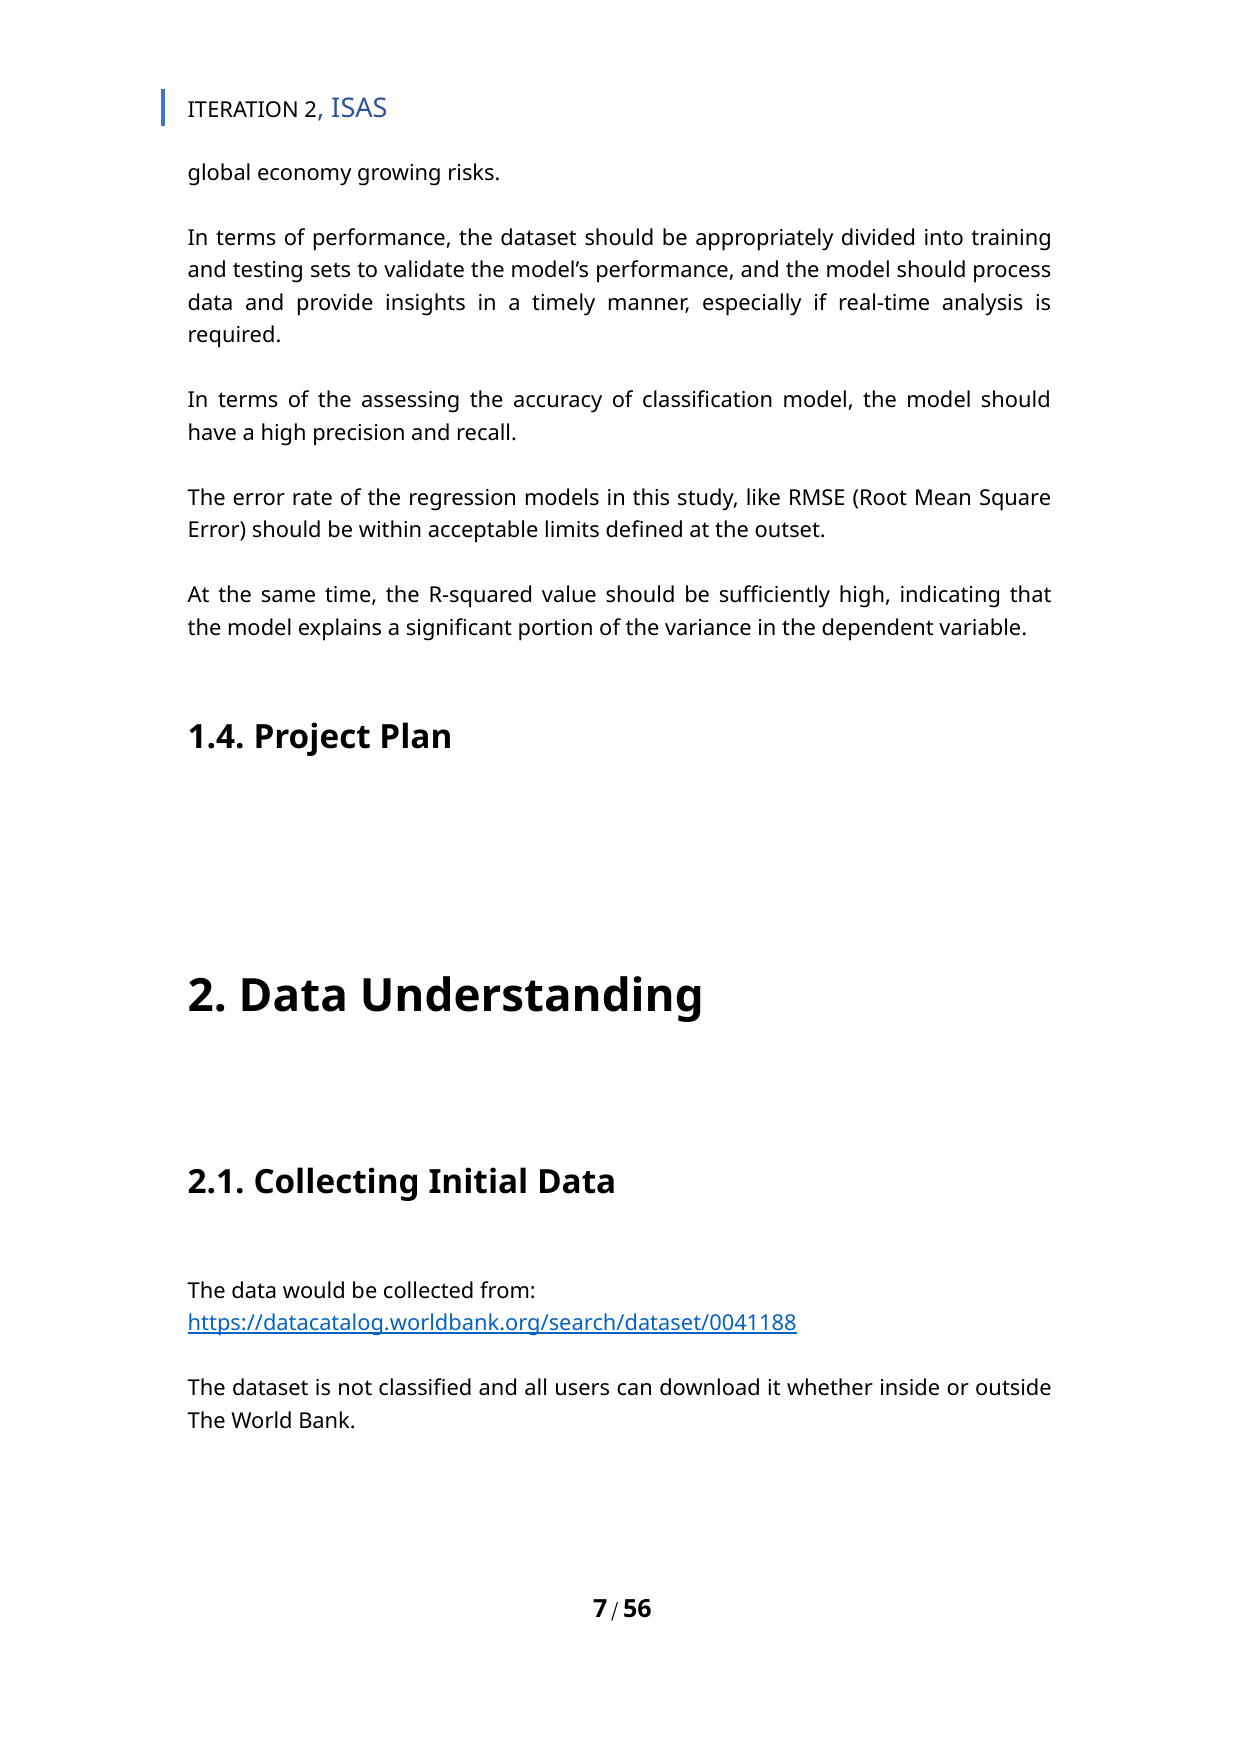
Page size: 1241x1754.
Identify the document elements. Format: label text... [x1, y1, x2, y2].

text In terms of performance, the dataset should be appropriately divided into training and testing sets to validate the model’s performance, and the model should process data and provide insights in a timely manner, especially if real-time analysis is required. [187, 221, 1053, 351]
text The error rate of the regression models in this study, like RMSE (Root Mean Square Error) should be within acceptable limits defined at the outset. [187, 481, 1053, 546]
subtitle 1.4. Project Plan [187, 703, 1053, 768]
text The data would be collected from: [187, 1273, 1053, 1306]
text The dataset is not classified and all users can download it whether inside or outside The World Bank. [187, 1371, 1053, 1436]
subtitle 2.1. Collecting Initial Data [187, 1148, 1053, 1213]
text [187, 156, 1053, 188]
text At the same time, the R-squared value should be sufficiently high, indicating that the model explains a significant portion of the variance in the dependent variable. [187, 578, 1053, 643]
text In terms of the assessing the accuracy of classification model, the model should have a high precision and recall. [187, 383, 1053, 448]
subtitle 2. Data Understanding [187, 961, 1053, 1026]
text https://datacatalog.worldbank.org/search/dataset/0041188 [187, 1306, 1053, 1338]
